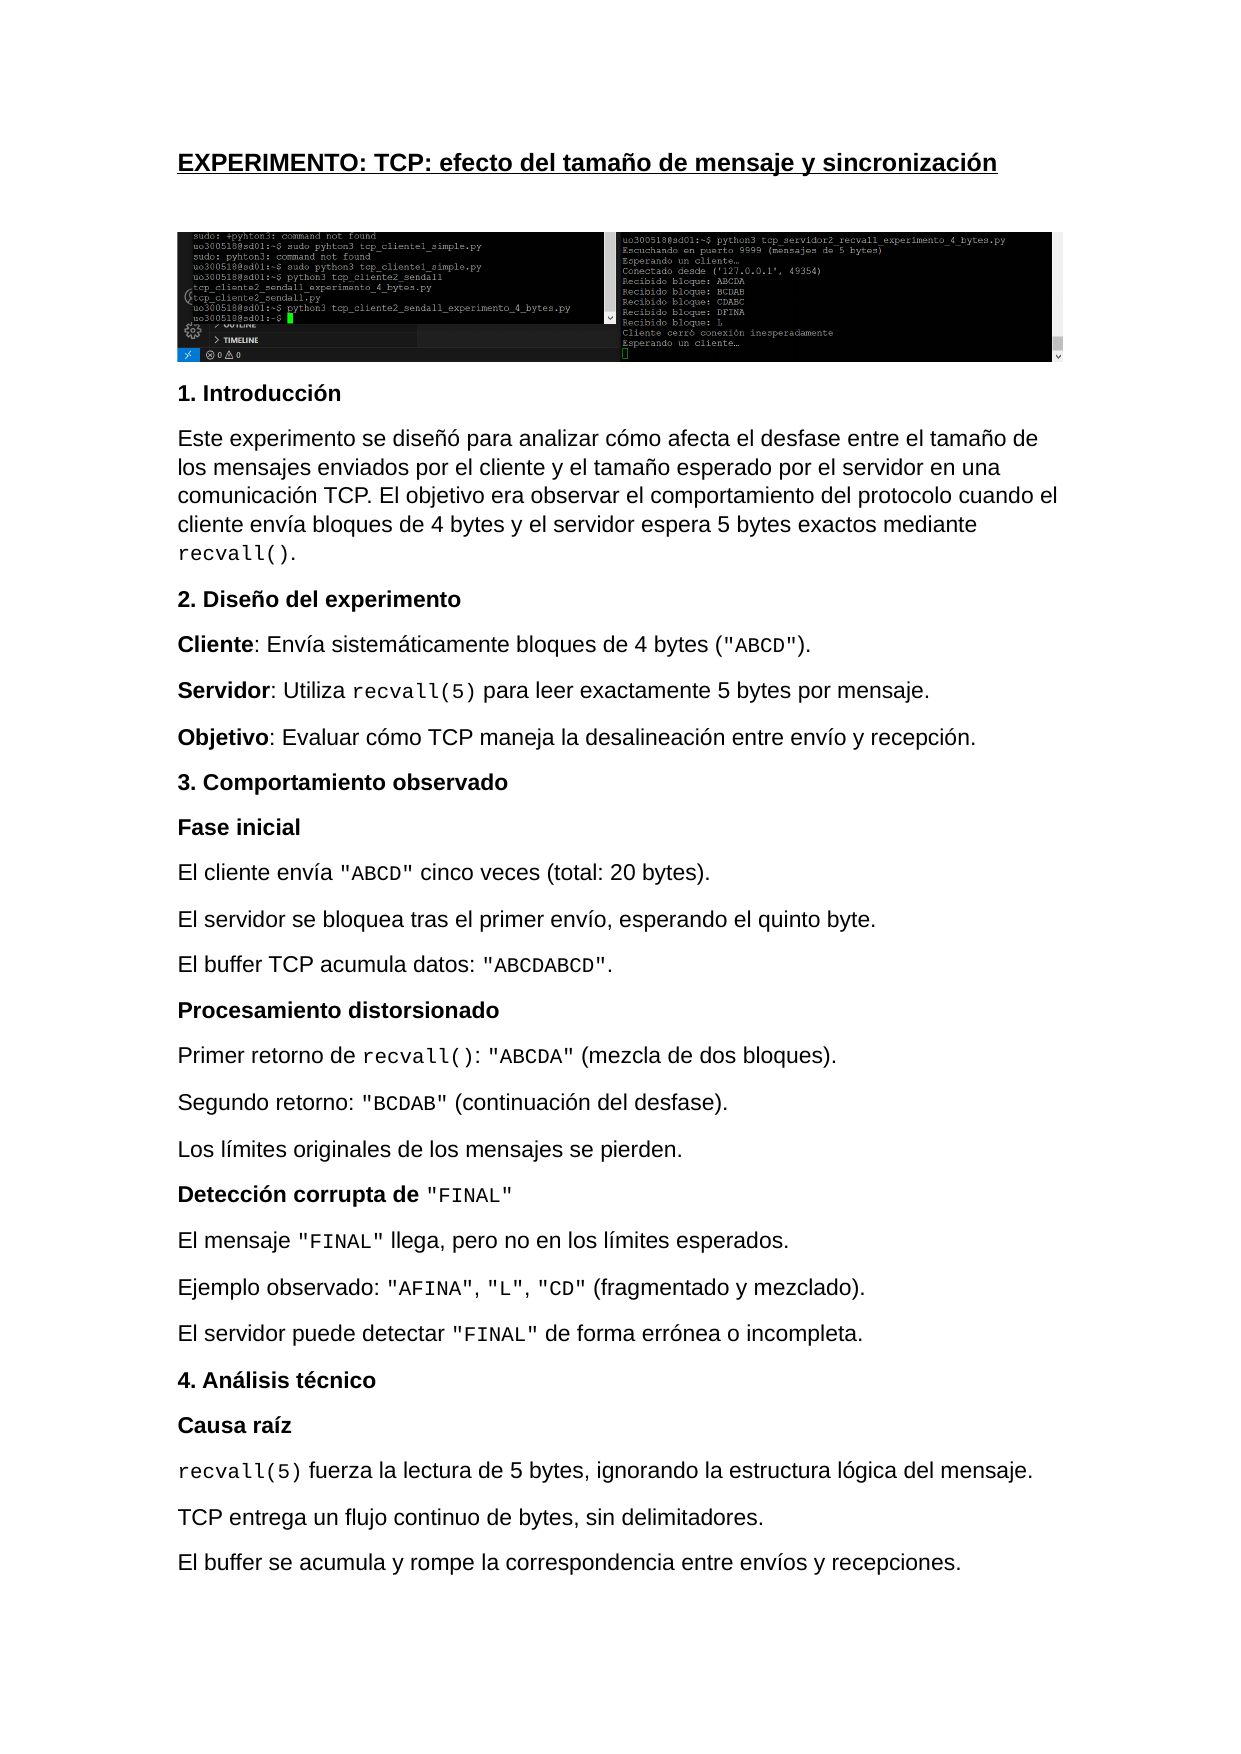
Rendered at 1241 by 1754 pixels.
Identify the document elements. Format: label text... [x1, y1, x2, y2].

text TCP entrega un flujo continuo de bytes, sin delimitadores. [177, 1504, 1063, 1530]
subtitle EXPERIMENTO: TCP: efecto del tamaño de mensaje y sincronización [177, 148, 1063, 176]
text Causa raíz [177, 1412, 1063, 1438]
text El servidor se bloquea tras el primer envío, esperando el quinto byte. [177, 906, 1063, 932]
text El mensaje "FINAL" llega, pero no en los límites esperados. [177, 1227, 1063, 1255]
text Objetivo: Evaluar cómo TCP maneja la desalineación entre envío y recepción. [177, 724, 1063, 750]
text Detección corrupta de "FINAL" [177, 1181, 1063, 1208]
text El buffer TCP acumula datos: "ABCDABCD". [177, 951, 1063, 978]
text Los límites originales de los mensajes se pierden. [177, 1136, 1063, 1162]
text 1. Introducción [177, 380, 1063, 406]
text Primer retorno de recvall(): "ABCDA" (mezcla de dos bloques). [177, 1042, 1063, 1070]
text 2. Diseño del experimento [177, 586, 1063, 612]
picture [177, 232, 1063, 362]
text Cliente: Envía sistemáticamente bloques de 4 bytes ("ABCD"). [177, 631, 1063, 658]
text recvall(5) fuerza la lectura de 5 bytes, ignorando la estructura lógica del mensaje. [177, 1457, 1063, 1485]
text El cliente envía "ABCD" cinco veces (total: 20 bytes). [177, 859, 1063, 887]
text Este experimento se diseñó para analizar cómo afecta el desfase entre el tamaño de los mensajes enviados por el cliente y el tamaño esperado por el servidor en una comunicación TCP. El objetivo era observar el comportamiento del protocolo cuando el cliente envía bloques de 4 bytes y el servidor espera 5 bytes exactos mediante recvall(). [177, 425, 1063, 567]
text Procesamiento distorsionado [177, 997, 1063, 1024]
text El servidor puede detectar "FINAL" de forma errónea o incompleta. [177, 1320, 1063, 1348]
text El buffer se acumula y rompe la correspondencia entre envíos y recepciones. [177, 1549, 1063, 1575]
text Ejemplo observado: "AFINA", "L", "CD" (fragmentado y mezclado). [177, 1274, 1063, 1301]
text Segundo retorno: "BCDAB" (continuación del desfase). [177, 1089, 1063, 1117]
text Fase inicial [177, 814, 1063, 840]
text 4. Análisis técnico [177, 1367, 1063, 1393]
text Servidor: Utiliza recvall(5) para leer exactamente 5 bytes por mensaje. [177, 677, 1063, 705]
text 3. Comportamiento observado [177, 769, 1063, 795]
